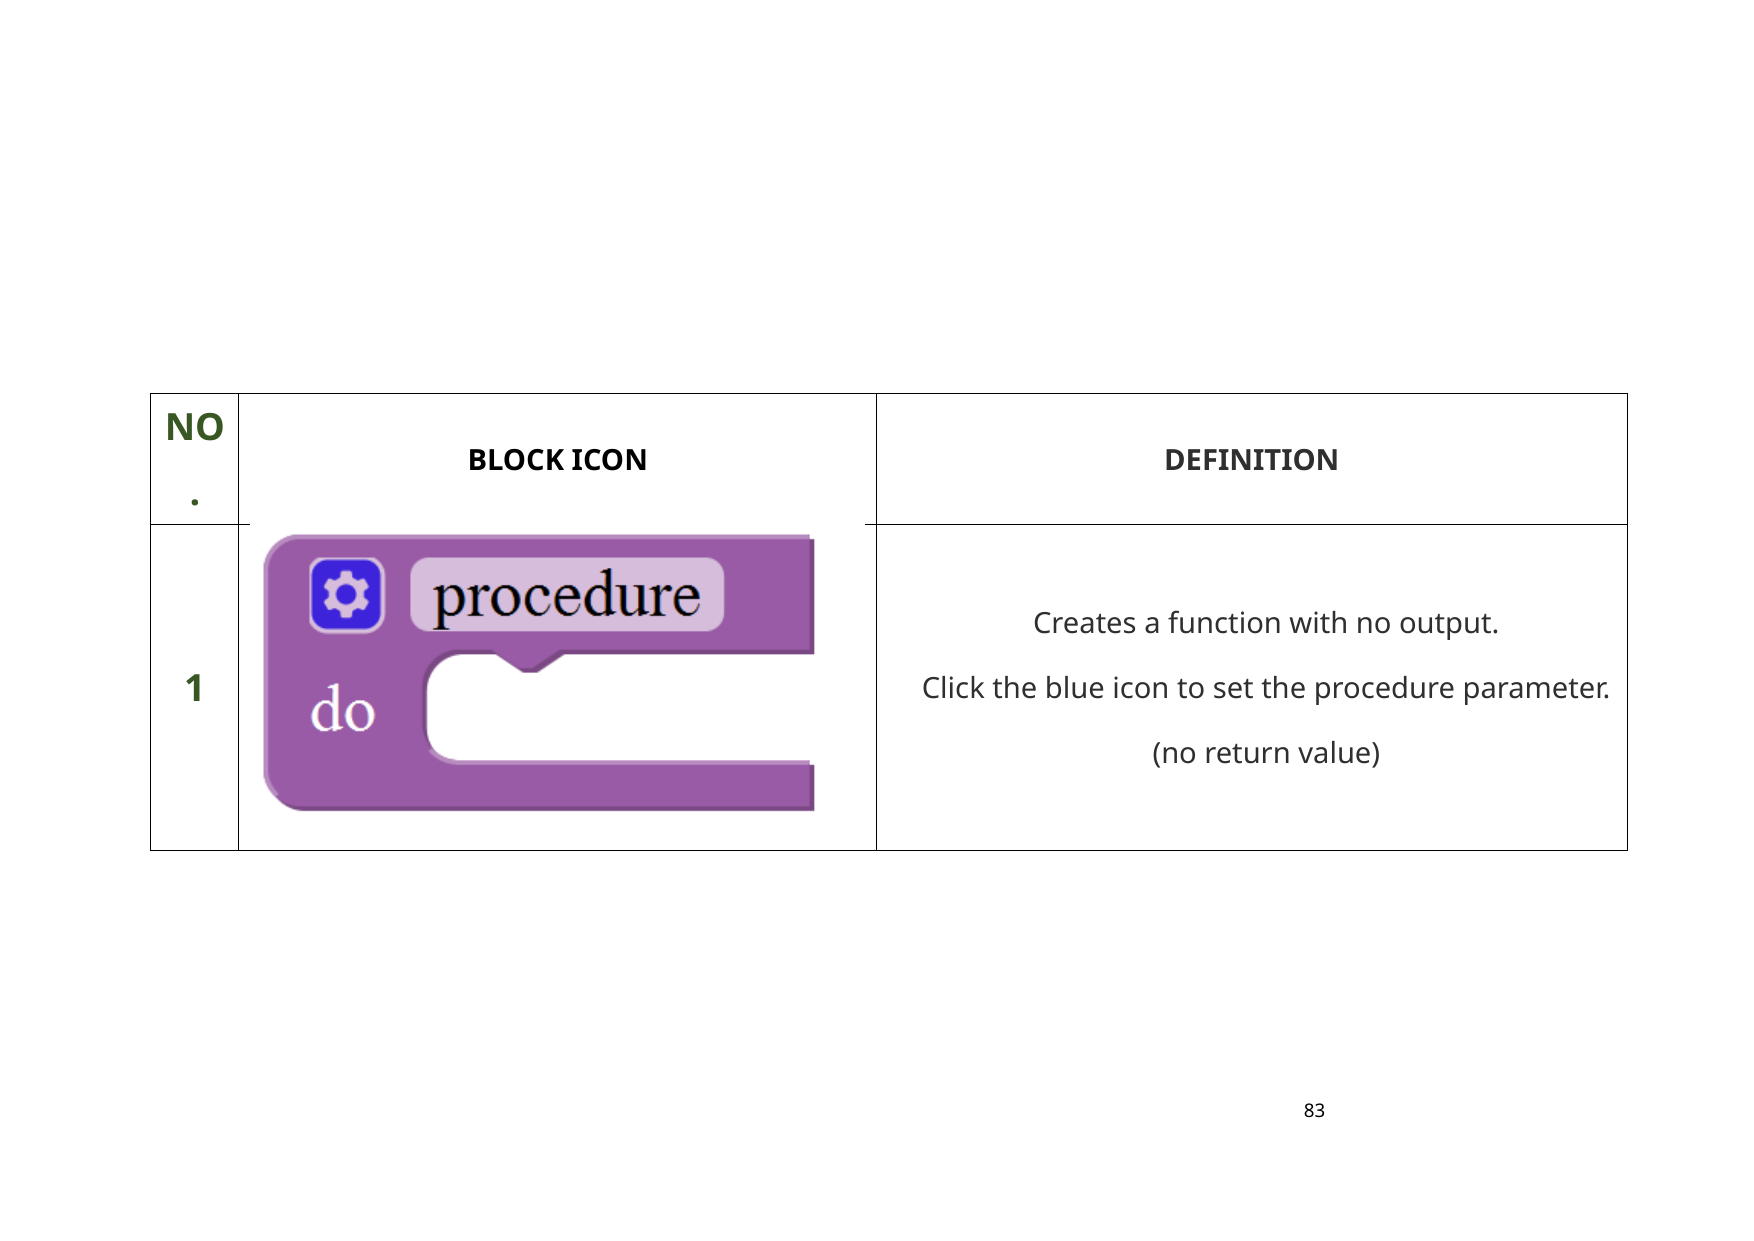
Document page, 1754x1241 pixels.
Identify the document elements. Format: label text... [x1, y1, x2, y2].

table_cell 1 [151, 525, 238, 850]
table_header BLOCK ICON [239, 394, 876, 524]
table_header DEFINITION [877, 394, 1627, 524]
picture [250, 524, 865, 845]
table_cell [239, 525, 876, 850]
table_header NO. [151, 394, 238, 524]
table_cell Creates a function with no output. Click the blue icon to set the procedure parameter. (no return value) [877, 525, 1627, 850]
